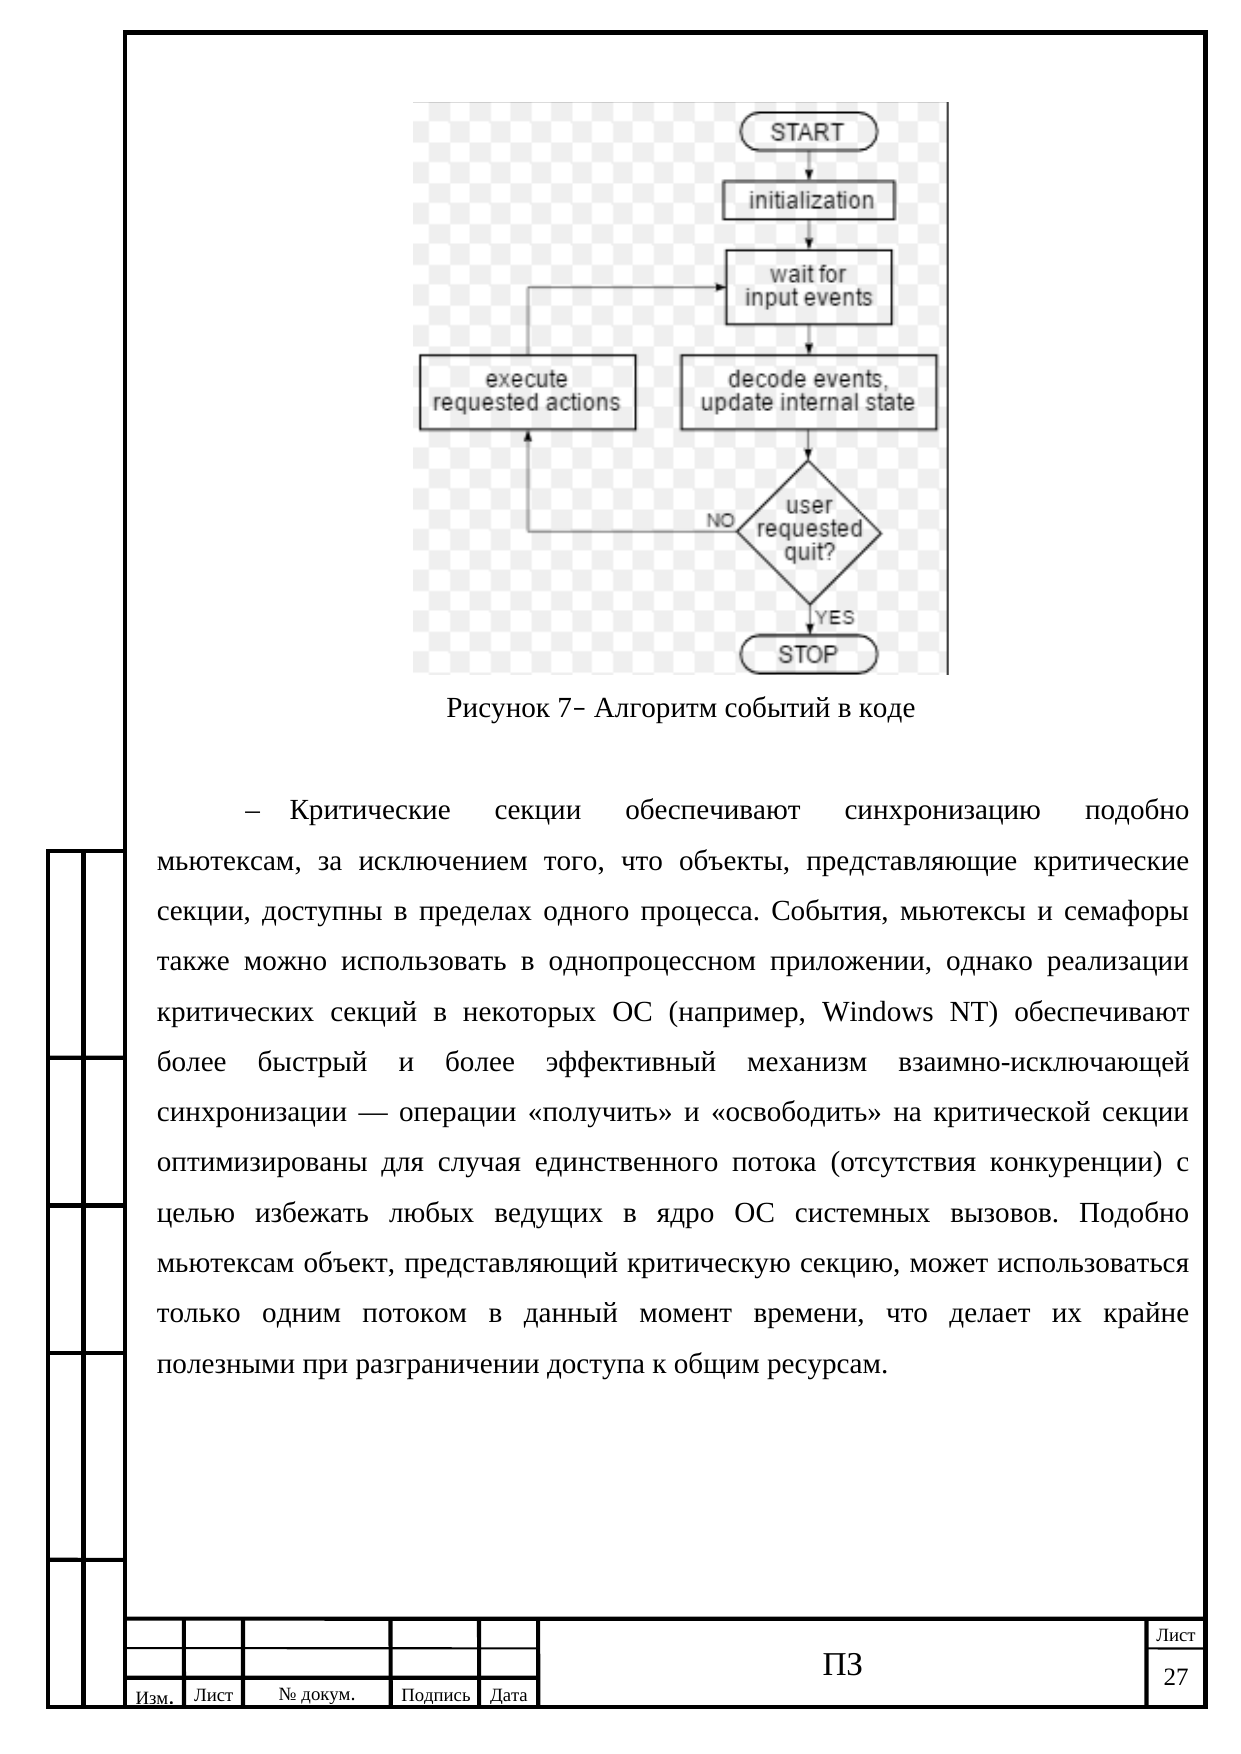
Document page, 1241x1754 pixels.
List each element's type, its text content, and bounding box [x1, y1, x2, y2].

list Критические секции обеспечивают синхронизацию подобно мьютексам, за исключением того, что объекты, представляющие критические секции, доступны в пределах одного процесса. События, мьютексы и семафоры также можно использовать в однопроцессном приложении, однако реализации критических секций в некоторых ОС (например, Windows NT) обеспечивают более быстрый и более эффективный механизм взаимно-исключающей синхронизации — операции «получить» и «освободить» на критической секции оптимизированы для случая единственного потока (отсутствия конкуренции) с целью избежать любых ведущих в ядро ОС системных вызовов. Подобно мьютексам объект, представляющий критическую секцию, может использоваться только одним потоком в данный момент времени, что делает их крайне полезными при разграничении доступа к общим ресурсам. [157, 792, 1190, 1379]
list Рисунок 7– Алгоритм событий в коде [171, 689, 1190, 724]
picture [413, 102, 949, 675]
